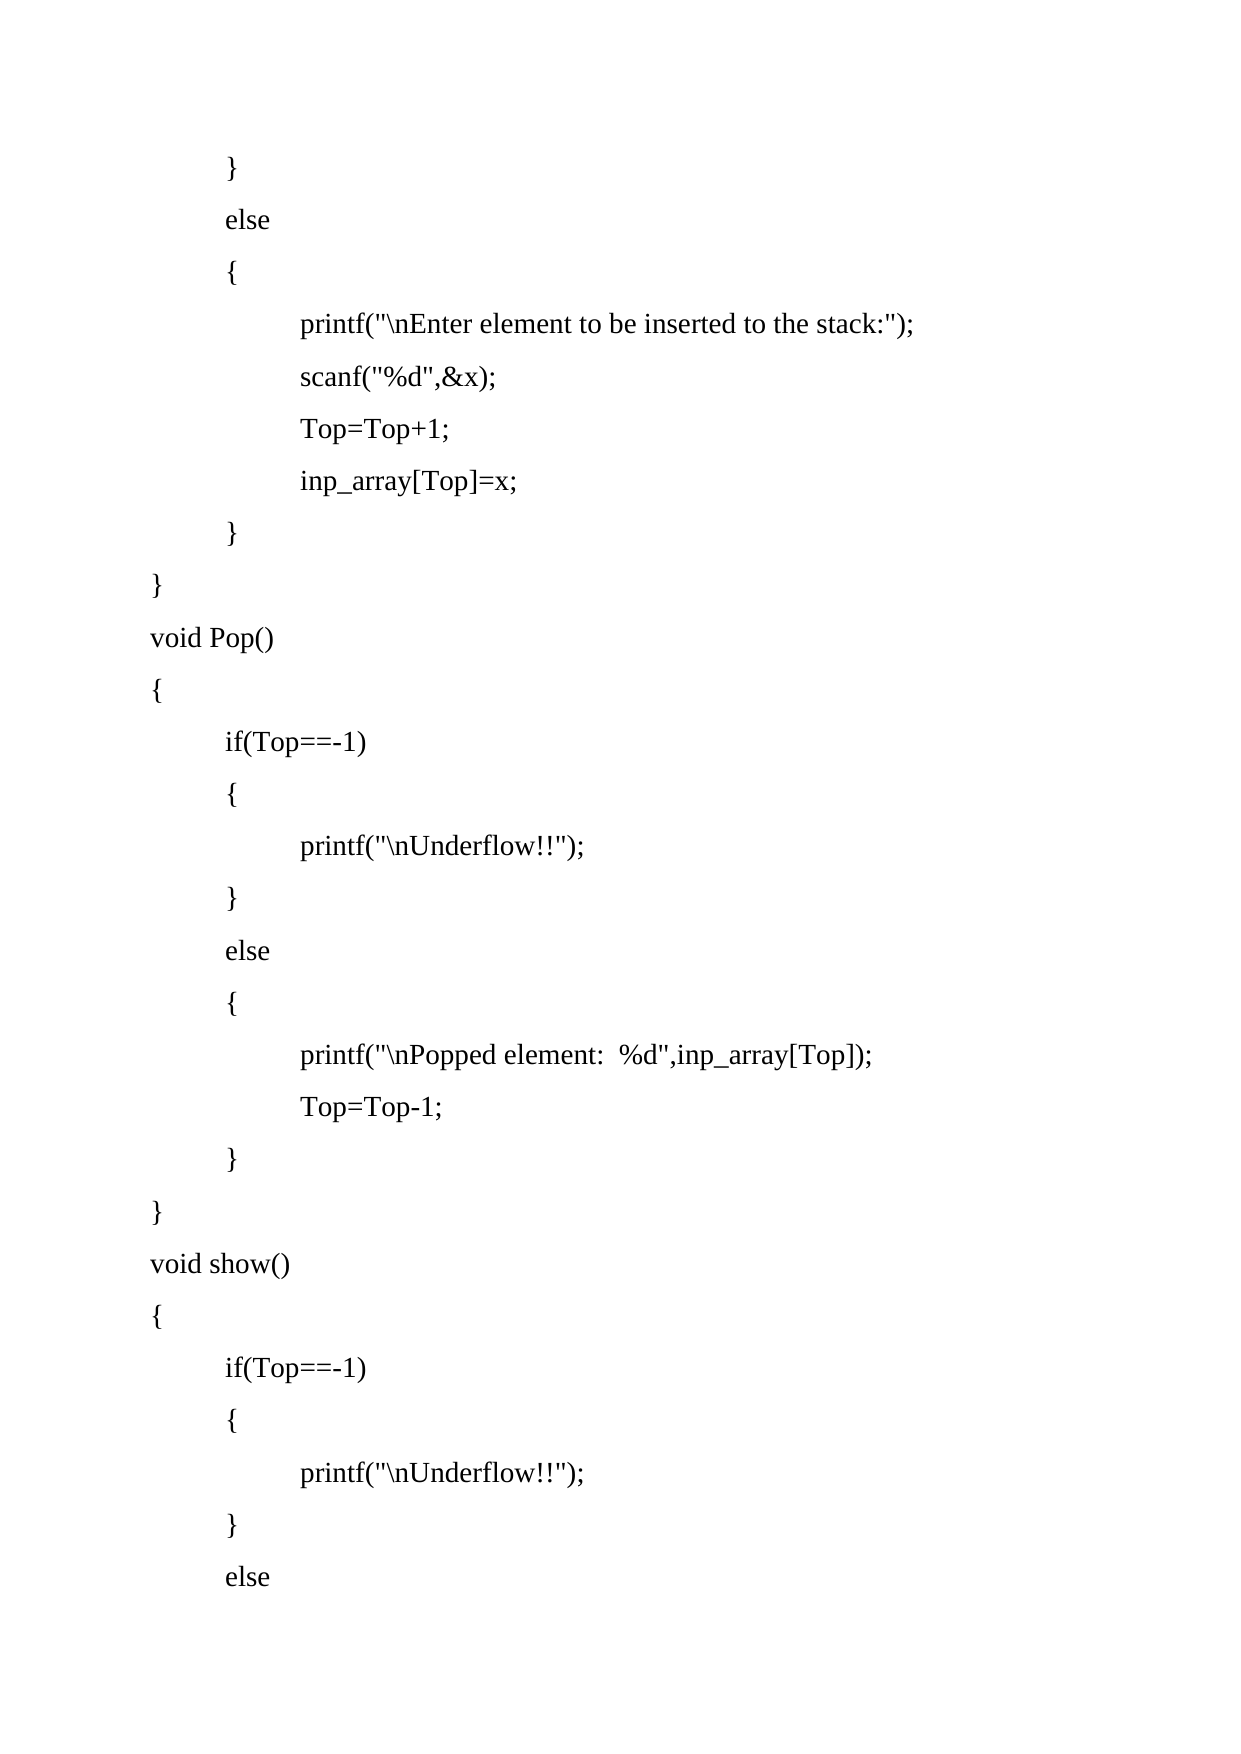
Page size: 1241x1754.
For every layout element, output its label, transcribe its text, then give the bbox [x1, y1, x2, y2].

text printf("\nPopped element: %d",inp_array[Top]); [150, 1037, 1090, 1071]
text void Pop() [150, 620, 1090, 653]
text if(Top==-1) [150, 1350, 1090, 1384]
text { [150, 1402, 1090, 1436]
text else [150, 202, 1090, 236]
text Top=Top+1; [150, 411, 1090, 444]
text printf("\nUnderflow!!"); [150, 828, 1090, 862]
text else [150, 933, 1090, 966]
text printf("\nUnderflow!!"); [150, 1455, 1090, 1488]
text } [150, 515, 1090, 549]
text } [150, 1507, 1090, 1540]
text void show() [150, 1246, 1090, 1279]
text printf("\nEnter element to be inserted to the stack:"); [150, 307, 1090, 340]
text Top=Top-1; [150, 1089, 1090, 1123]
text { [150, 776, 1090, 810]
text { [150, 672, 1090, 705]
text } [150, 881, 1090, 914]
text } [150, 150, 1090, 183]
text } [150, 567, 1090, 601]
text inp_array[Top]=x; [150, 463, 1090, 497]
text scanf("%d",&x); [150, 359, 1090, 392]
text if(Top==-1) [150, 724, 1090, 758]
text { [150, 985, 1090, 1018]
text else [150, 1559, 1090, 1593]
text { [150, 254, 1090, 288]
text } [150, 1142, 1090, 1175]
text { [150, 1298, 1090, 1332]
text } [150, 1194, 1090, 1227]
